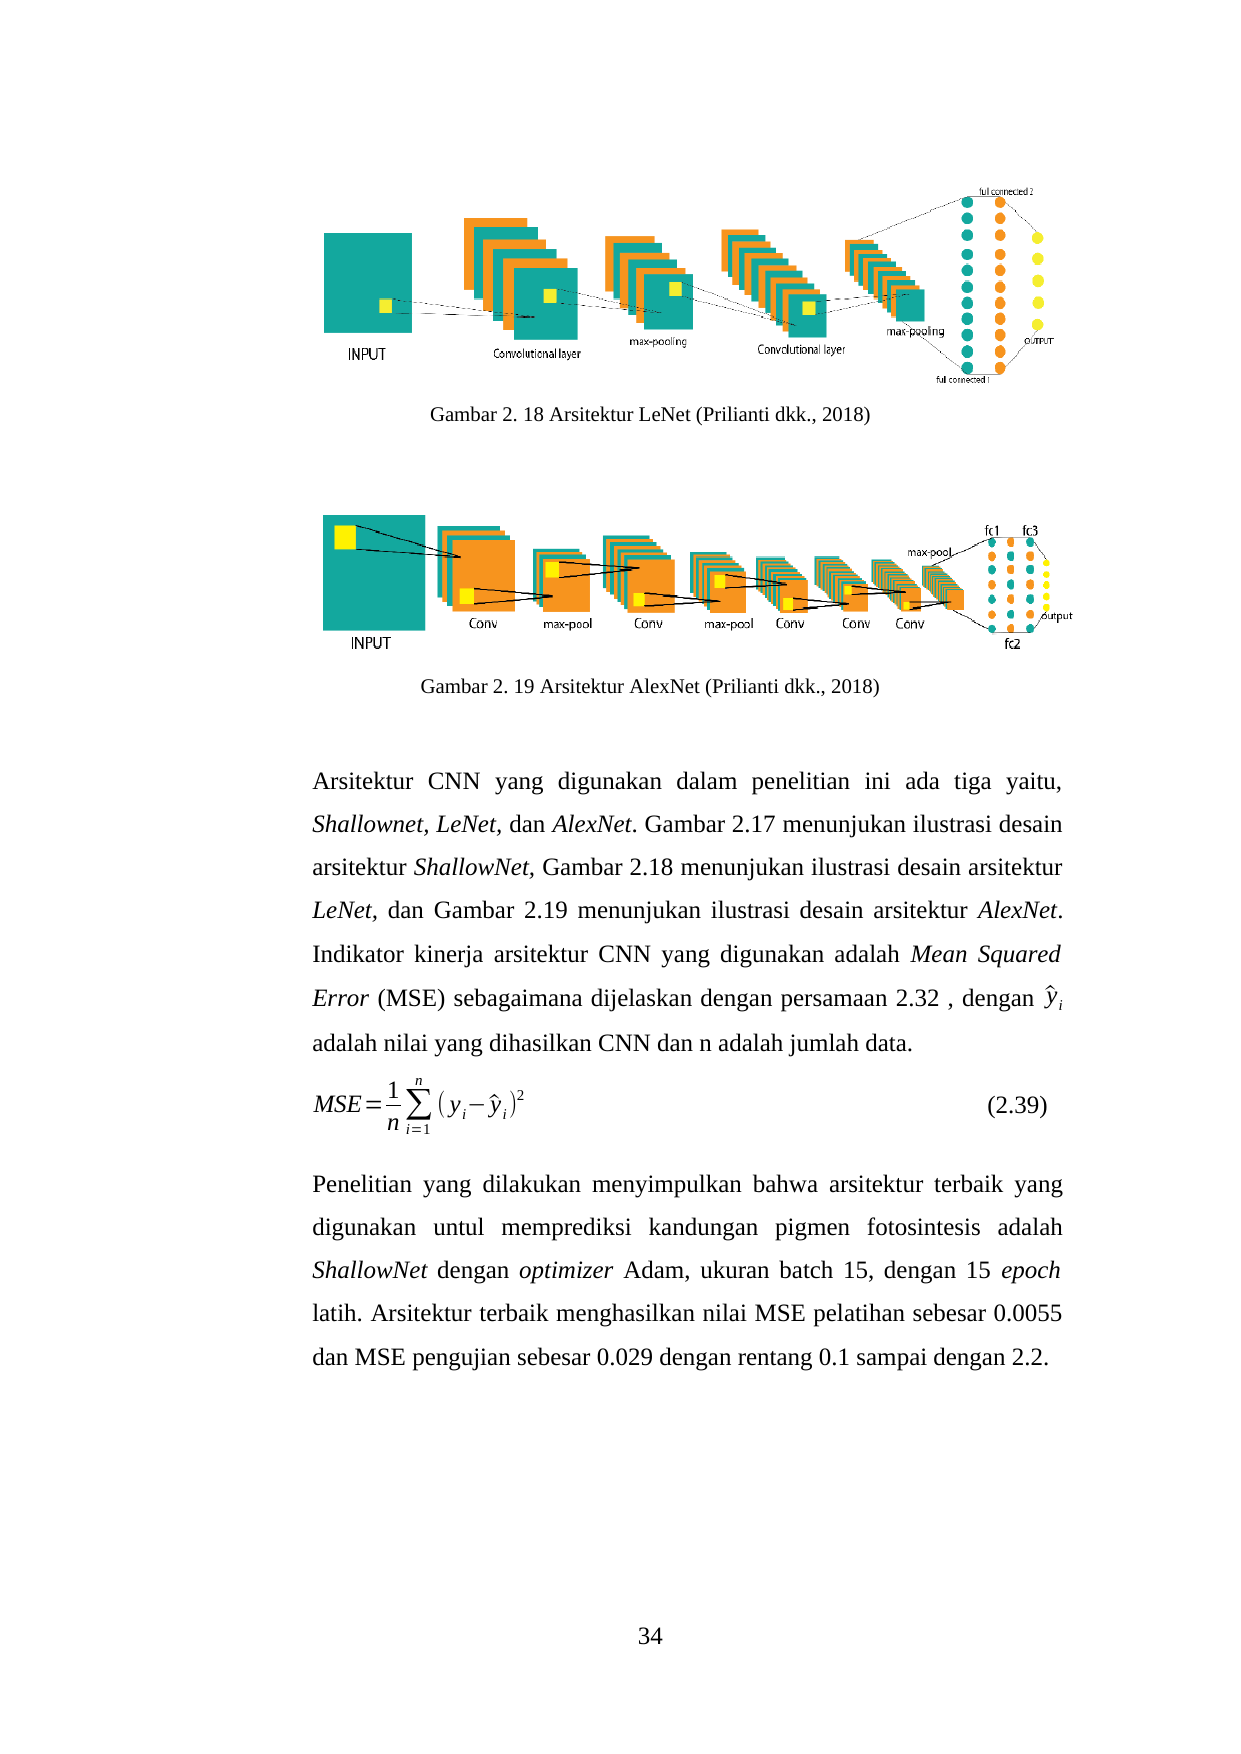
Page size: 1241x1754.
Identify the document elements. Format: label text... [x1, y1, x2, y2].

text (2.39) [312, 1071, 1063, 1138]
text Penelitian yang dilakukan menyimpulkan bahwa arsitektur terbaik yang digunakan untul memprediksi kandungan pigmen fotosintesis adalah ShallowNet dengan optimizer Adam, ukuran batch 15, dengan 15 epoch latih. Arsitektur terbaik menghasilkan nilai MSE pelatihan sebesar 0.0055 dan MSE pengujian sebesar 0.029 dengan rentang 0.1 sampai dengan 2.2. [312, 1169, 1063, 1370]
picture [312, 177, 1075, 388]
picture [312, 494, 1075, 660]
text Gambar 2. 19 Arsitektur AlexNet (Prilianti dkk., 2018) [237, 674, 1063, 698]
text Arsitektur CNN yang digunakan dalam penelitian ini ada tiga yaitu, Shallownet, LeNet, dan AlexNet. Gambar 2.17 menunjukan ilustrasi desain arsitektur ShallowNet, Gambar 2.18 menunjukan ilustrasi desain arsitektur LeNet, dan Gambar 2.19 menunjukan ilustrasi desain arsitektur AlexNet. Indikator kinerja arsitektur CNN yang digunakan adalah Mean Squared Error (MSE) sebagaimana dijelaskan dengan persamaan 2.32 , dengan adalah nilai yang dihasilkan CNN dan n adalah jumlah data. [312, 766, 1063, 1056]
text Gambar 2. 18 Arsitektur LeNet (Prilianti dkk., 2018) [237, 402, 1063, 426]
